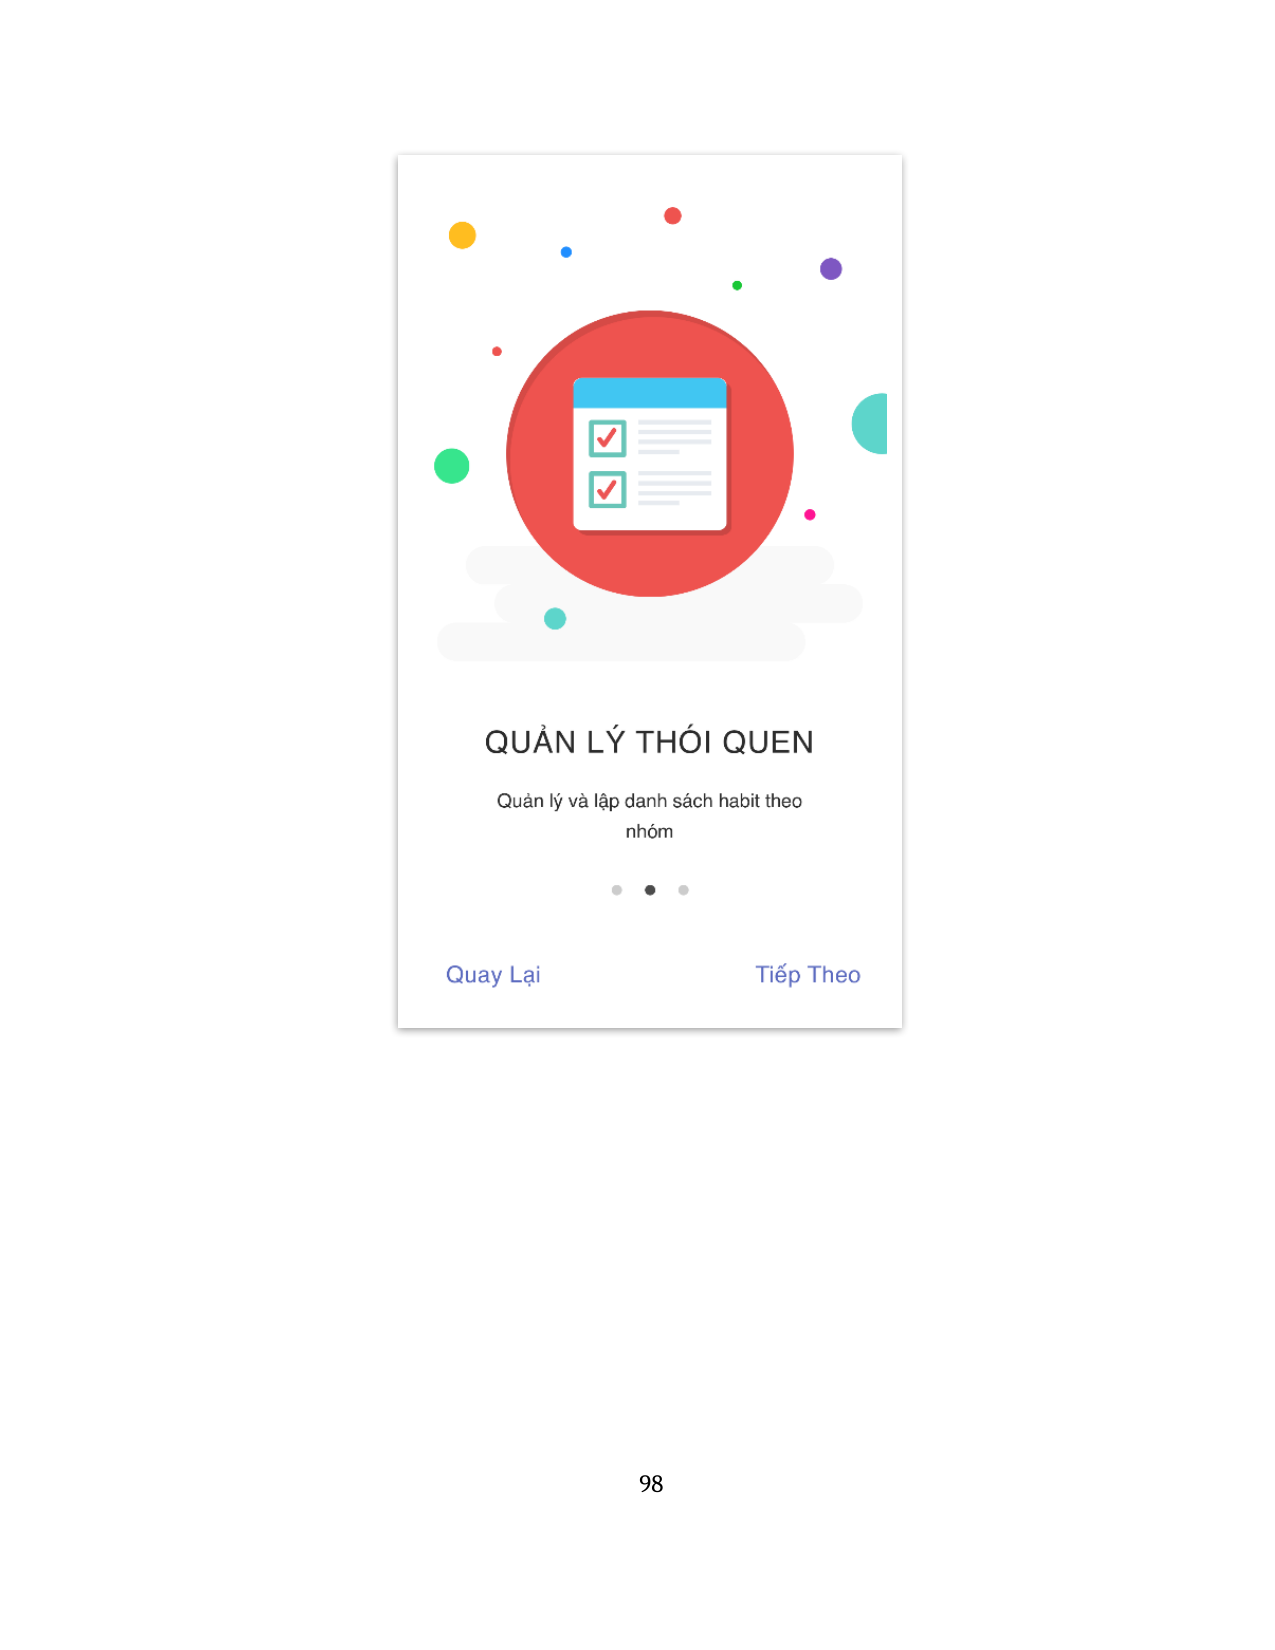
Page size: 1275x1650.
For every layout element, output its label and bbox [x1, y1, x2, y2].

picture [412, 170, 887, 1013]
